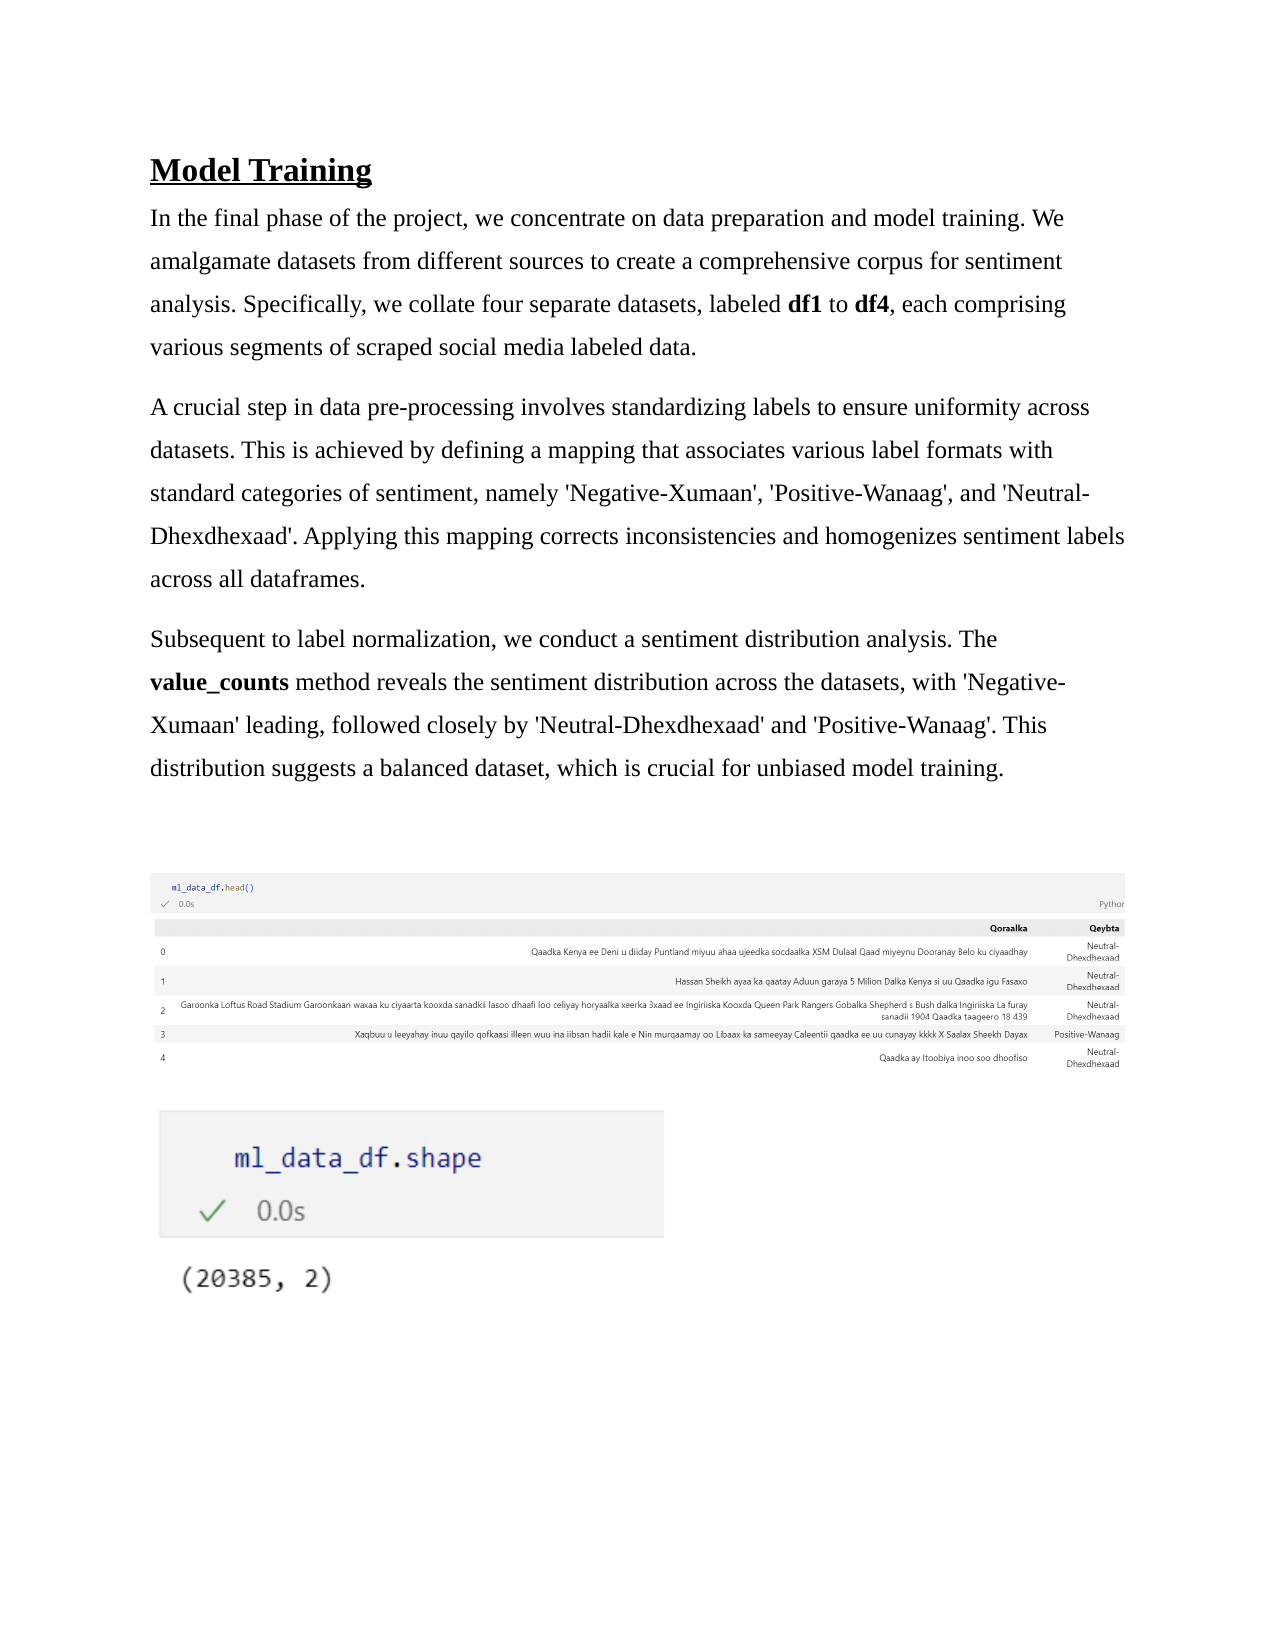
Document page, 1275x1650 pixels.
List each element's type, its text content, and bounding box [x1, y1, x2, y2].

text Subsequent to label normalization, we conduct a sentiment distribution analysis. The value_counts method reveals the sentiment distribution across the datasets, with 'Negative-Xumaan' leading, followed closely by 'Neutral-Dhexdhexaad' and 'Positive-Wanaag'. This distribution suggests a balanced dataset, which is crucial for unbiased model training. [150, 624, 1125, 782]
picture [150, 873, 1125, 1077]
text A crucial step in data pre-processing involves standardizing labels to ensure uniformity across datasets. This is achieved by defining a mapping that associates various label formats with standard categories of sentiment, namely 'Negative-Xumaan', 'Positive-Wanaag', and 'Neutral-Dhexdhexaad'. Applying this mapping corrects inconsistencies and homogenizes sentiment labels across all dataframes. [150, 392, 1125, 593]
picture [150, 1106, 665, 1306]
text Model Training In the final phase of the project, we concentrate on data preparation and model training. We amalgamate datasets from different sources to create a comprehensive corpus for sentiment analysis. Specifically, we collate four separate datasets, labeled df1 to df4, each comprising various segments of scraped social media labeled data. [150, 150, 1125, 361]
